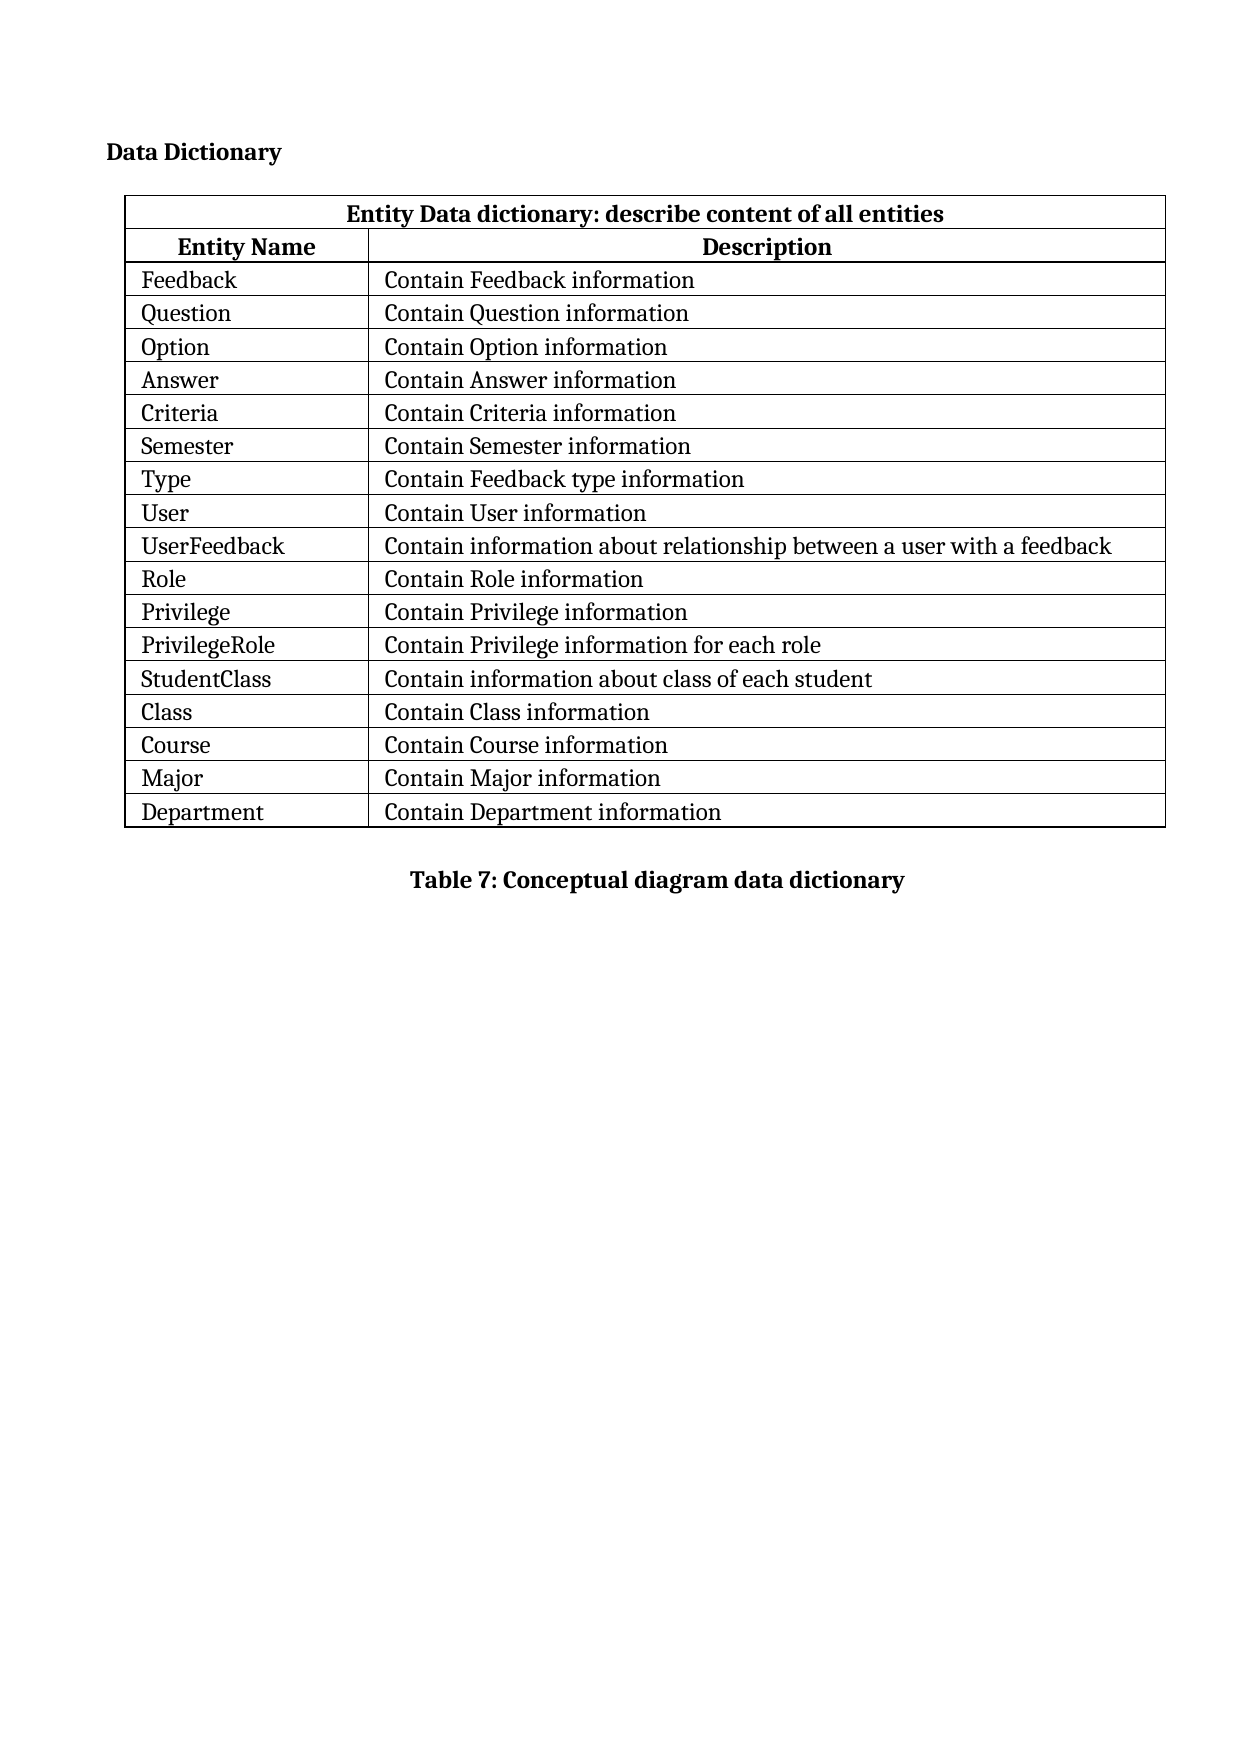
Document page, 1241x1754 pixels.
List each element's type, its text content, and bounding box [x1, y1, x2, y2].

table_cell User [126, 495, 368, 527]
table_cell Contain Answer information [369, 362, 1165, 394]
text Data Dictionary [106, 137, 1209, 166]
table_cell Major [126, 761, 368, 793]
table_cell Contain Criteria information [369, 395, 1165, 428]
table_cell Contain Feedback type information [369, 462, 1165, 494]
table_cell Contain Class information [369, 695, 1165, 727]
table_cell Contain Privilege information for each role [369, 628, 1165, 660]
table_cell Contain Question information [369, 296, 1165, 328]
table_cell Contain Role information [369, 562, 1165, 594]
table_cell UserFeedback [126, 528, 368, 561]
table_cell Contain Course information [369, 728, 1165, 760]
table_cell Question [126, 296, 368, 328]
table_cell Privilege [126, 595, 368, 627]
table_cell Entity Name [126, 229, 368, 261]
table_cell Course [126, 728, 368, 760]
table_cell Contain information about class of each student [369, 661, 1165, 693]
table_header Entity Data dictionary: describe content of all entities [126, 196, 1165, 228]
table_cell PrivilegeRole [126, 628, 368, 660]
table_cell Contain Major information [369, 761, 1165, 793]
table_cell Feedback [126, 263, 368, 295]
list Table 7: Conceptual diagram data dictionary [106, 866, 1209, 895]
table_cell Contain Option information [369, 329, 1165, 361]
table_cell Type [126, 462, 368, 494]
table_cell Department [126, 794, 368, 826]
table_cell Contain Semester information [369, 429, 1165, 461]
table_cell Semester [126, 429, 368, 461]
table_cell Description [369, 229, 1165, 261]
table_cell Option [126, 329, 368, 361]
table_cell Contain Department information [369, 794, 1165, 826]
table_cell Criteria [126, 395, 368, 428]
table_cell Contain User information [369, 495, 1165, 527]
table_cell Contain information about relationship between a user with a feedback [369, 528, 1165, 561]
table_cell StudentClass [126, 661, 368, 693]
table_cell Contain Feedback information [369, 263, 1165, 295]
table_cell Class [126, 695, 368, 727]
table_cell Role [126, 562, 368, 594]
table_cell Contain Privilege information [369, 595, 1165, 627]
table_cell Answer [126, 362, 368, 394]
